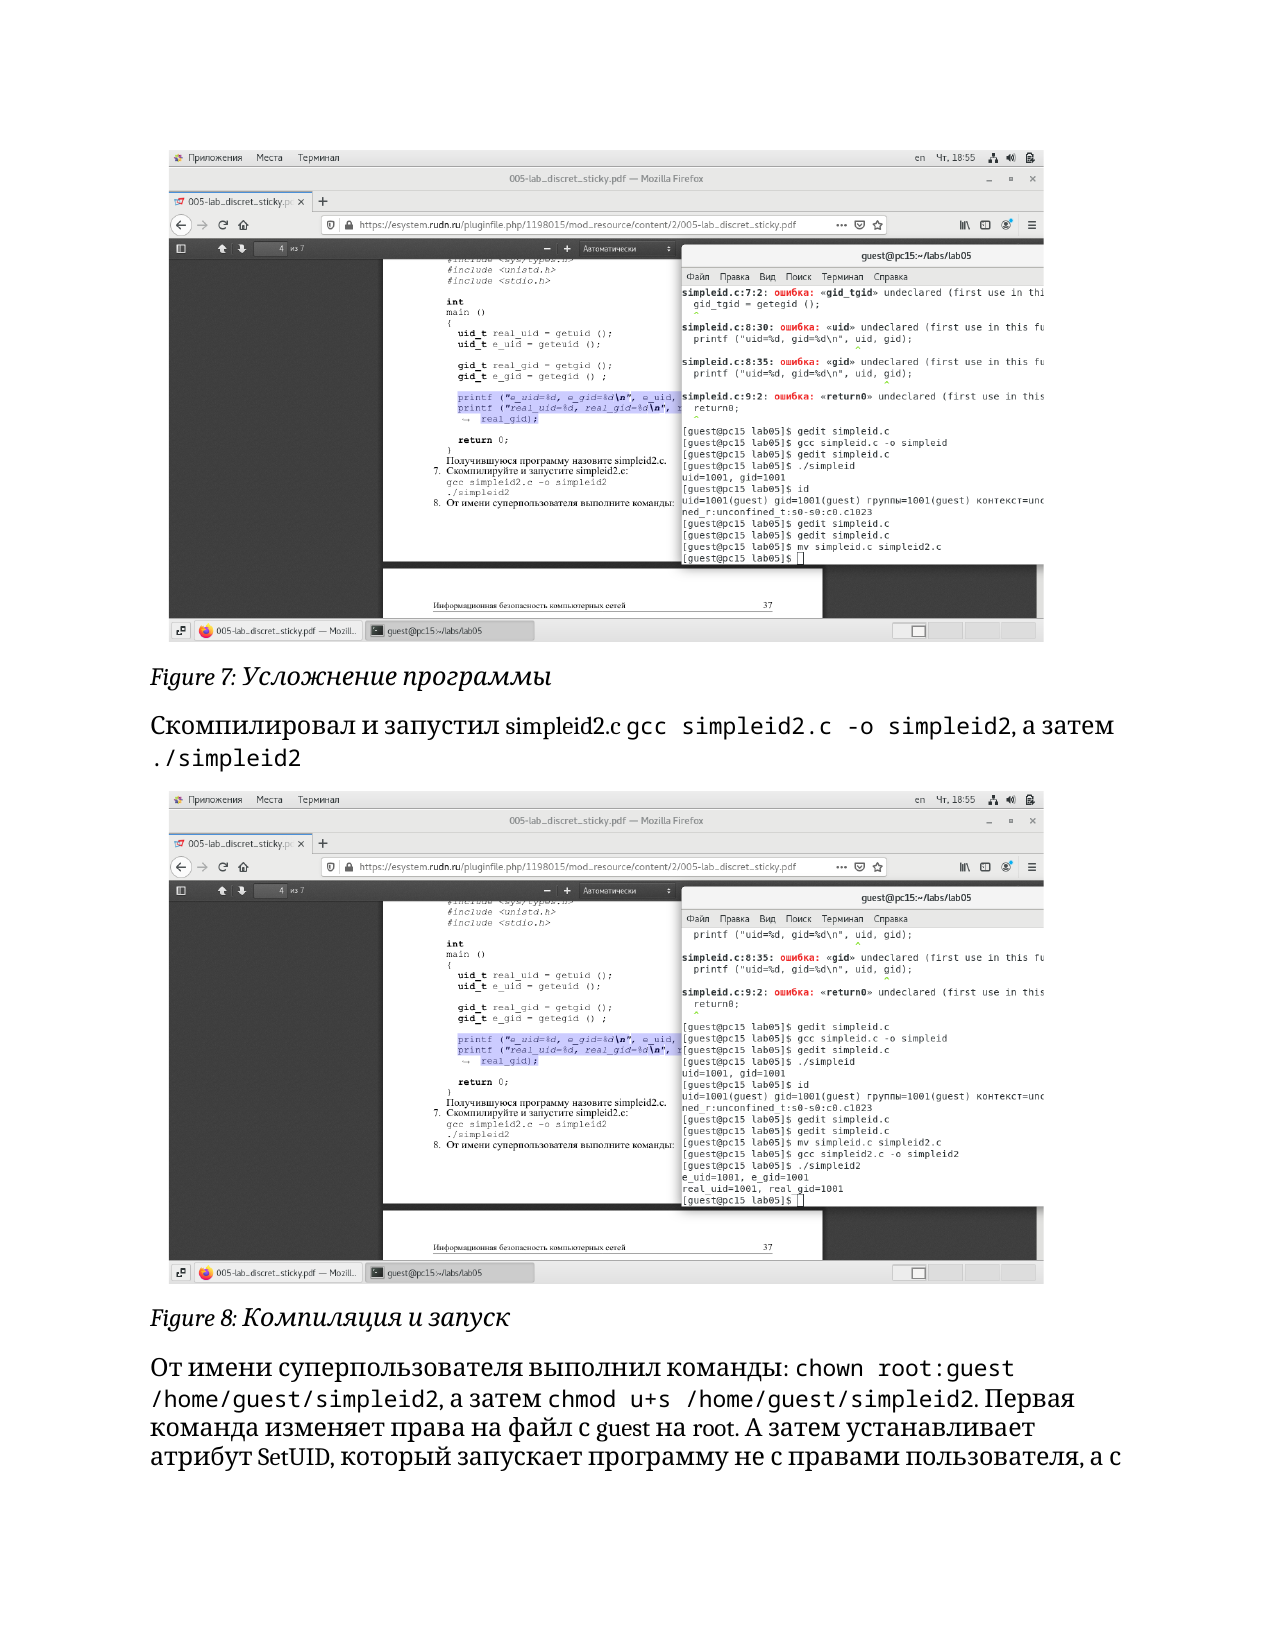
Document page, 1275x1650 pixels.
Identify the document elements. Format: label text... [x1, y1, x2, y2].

picture [168, 150, 1044, 642]
picture [168, 791, 1044, 1284]
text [150, 1352, 1125, 1472]
text Скомпилировал и запустил simpleid2.c gcc simpleid2.c -o simpleid2, а затем ./simpleid2 [150, 710, 1125, 773]
